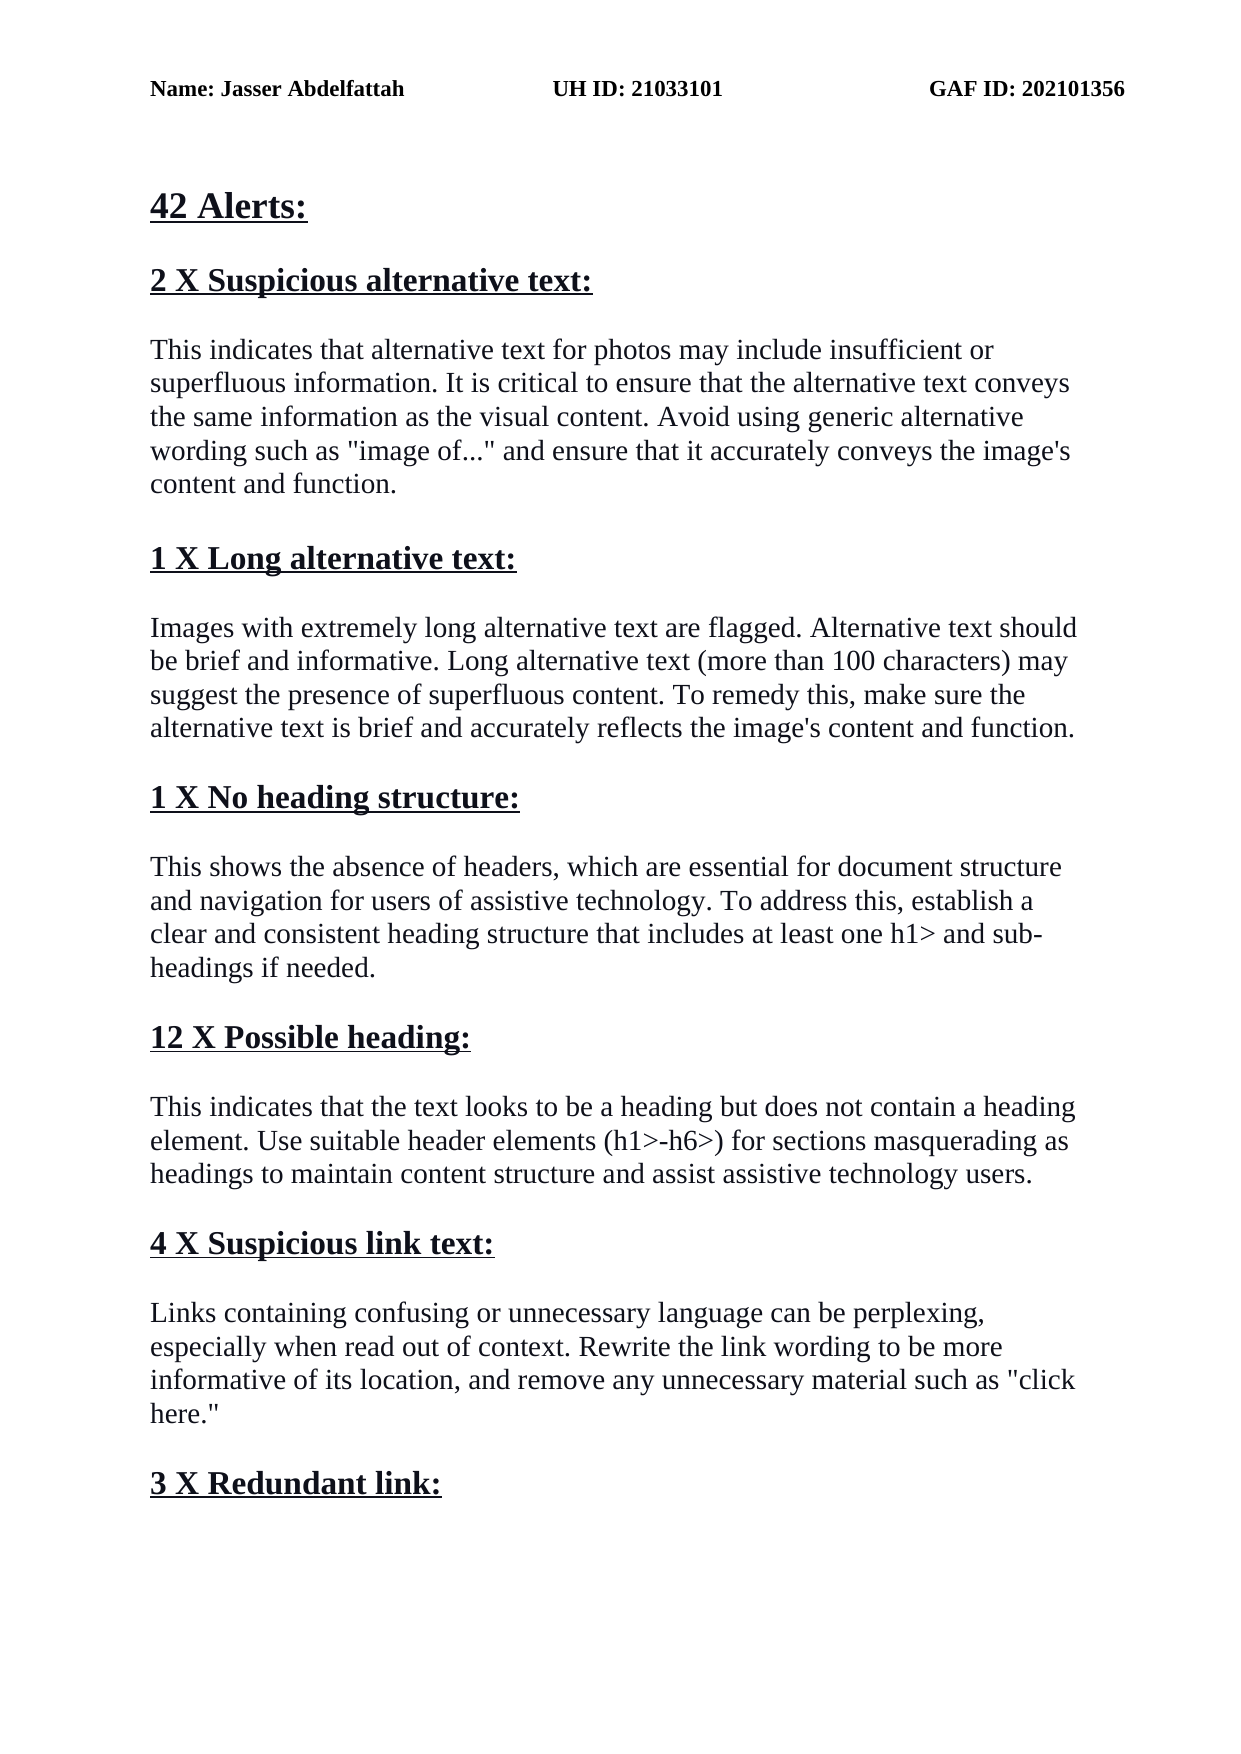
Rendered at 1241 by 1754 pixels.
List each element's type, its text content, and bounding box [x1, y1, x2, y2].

text 3 X Redundant link: [150, 1463, 1090, 1501]
text 42 Alerts: [150, 183, 1090, 227]
text 2 X Suspicious alternative text: [150, 260, 1090, 298]
text 1 X No heading structure: [150, 778, 1090, 816]
text This indicates that alternative text for photos may include insufficient or superfluous information. It is critical to ensure that the alternative text conveys the same information as the visual content. Avoid using generic alternative wording such as "image of..." and ensure that it accurately conveys the image's content and function. [150, 332, 1090, 500]
text 4 X Suspicious link text: [150, 1223, 1090, 1262]
text This indicates that the text looks to be a heading but does not contain a heading element. Use suitable header elements (h1>-h6>) for sections masquerading as headings to maintain content structure and assist assistive technology users. [150, 1089, 1090, 1190]
text 12 X Possible heading: [150, 1017, 1090, 1056]
text This shows the absence of headers, which are essential for document structure and navigation for users of assistive technology. To address this, establish a clear and consistent heading structure that includes at least one h1> and sub-headings if needed. [150, 849, 1090, 984]
text 1 X Long alternative text: [150, 538, 1090, 576]
text Images with extremely long alternative text are flagged. Alternative text should be brief and informative. Long alternative text (more than 100 characters) may suggest the presence of superfluous content. To remedy this, make sure the alternative text is brief and accurately reflects the image's content and function. [150, 610, 1090, 744]
text Links containing confusing or unnecessary language can be perplexing, especially when read out of context. Rewrite the link wording to be more informative of its location, and remove any unnecessary material such as "click here." [150, 1295, 1090, 1429]
